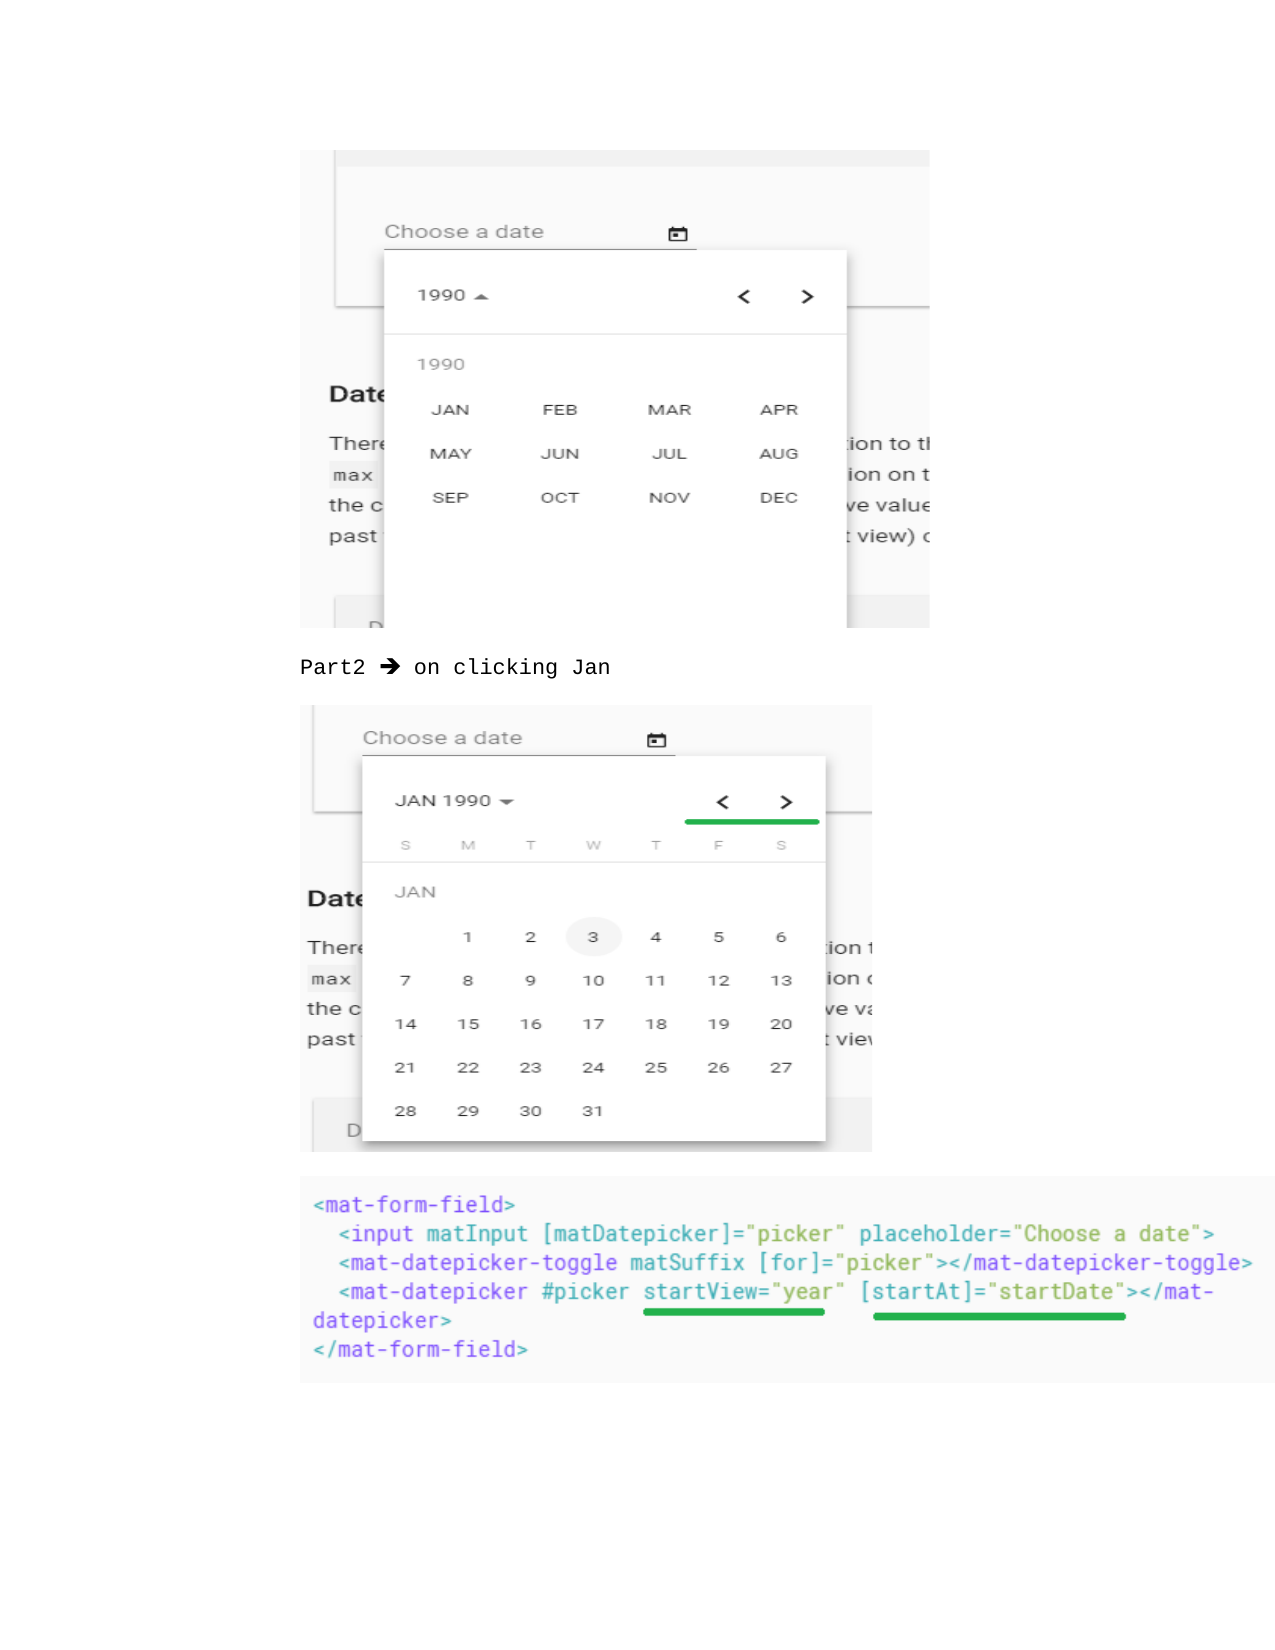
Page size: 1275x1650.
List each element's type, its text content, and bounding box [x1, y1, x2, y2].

picture [300, 705, 873, 1152]
picture [300, 150, 930, 628]
list Part2 on clicking Jan [300, 656, 1125, 681]
picture [300, 1176, 1275, 1383]
